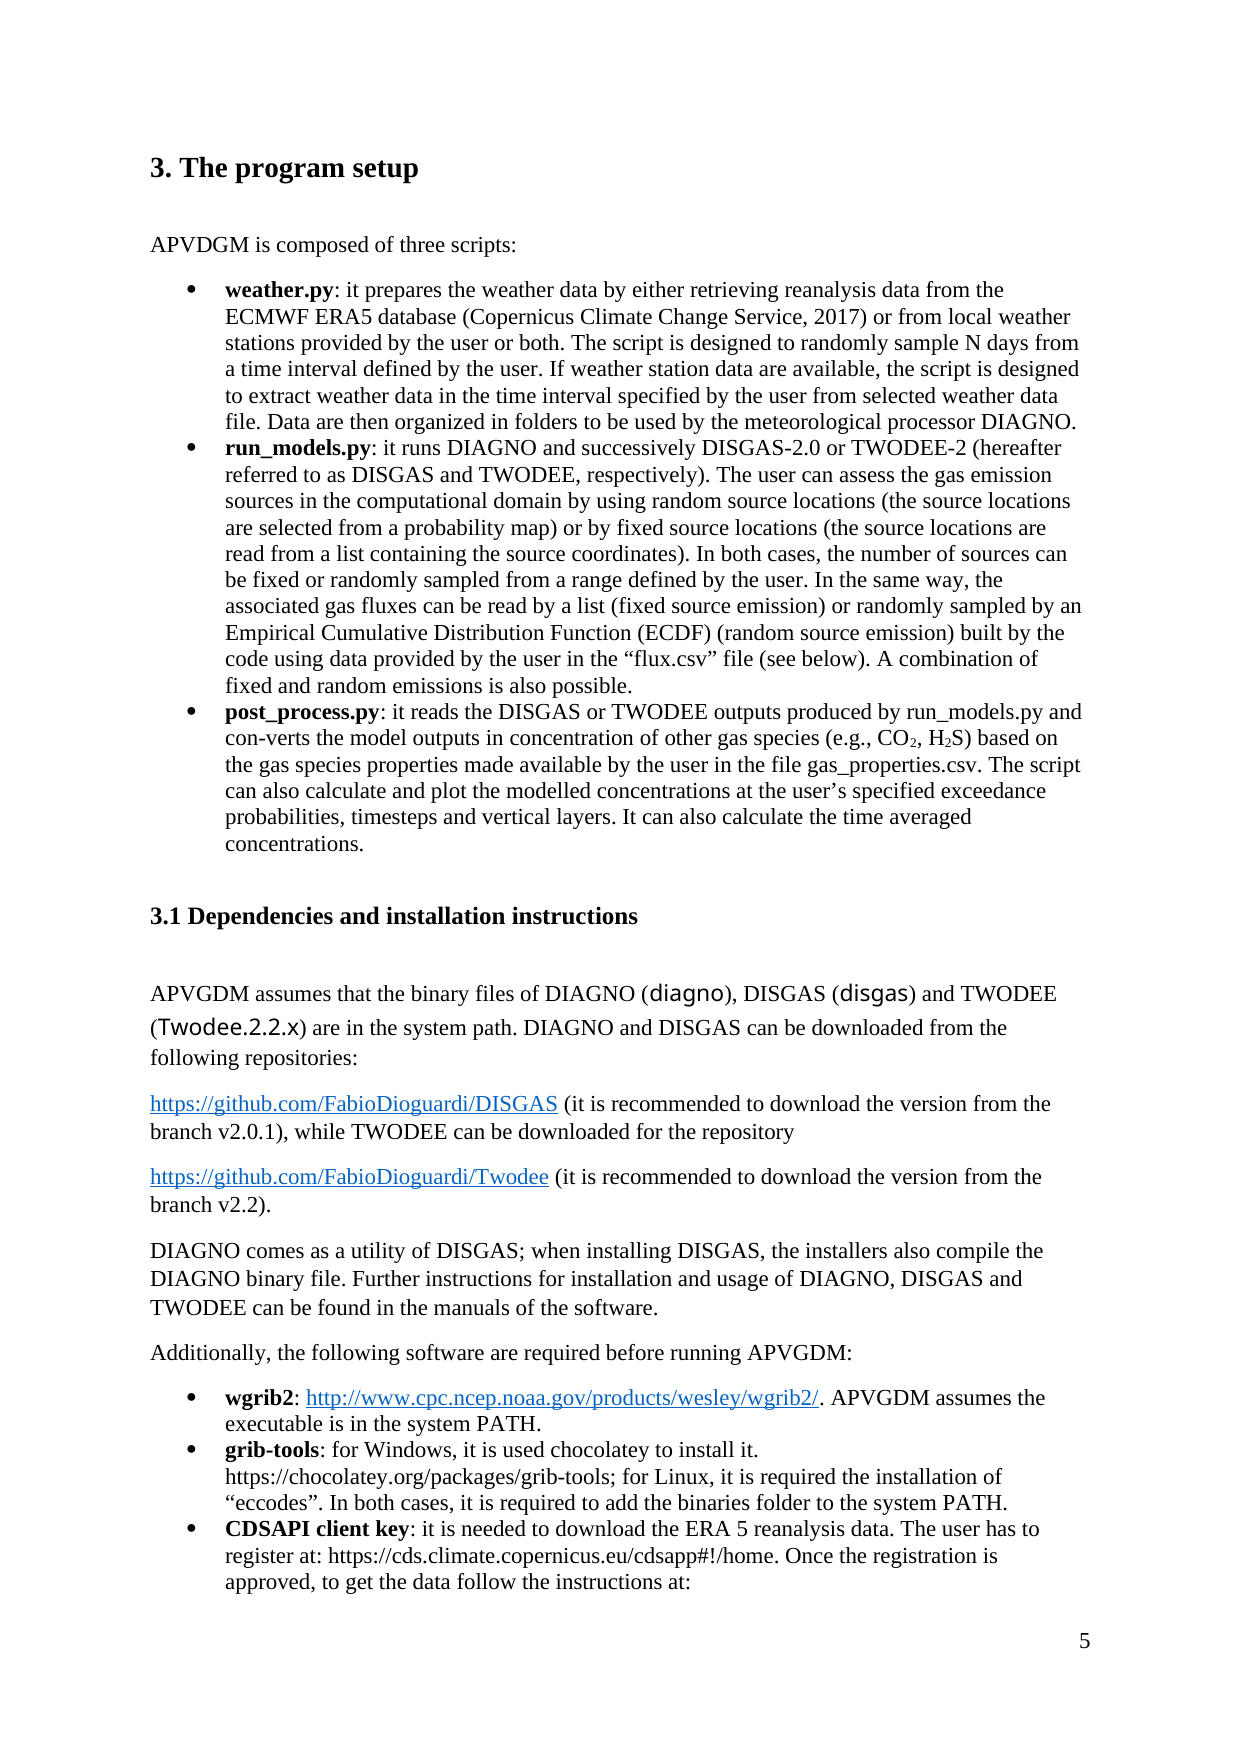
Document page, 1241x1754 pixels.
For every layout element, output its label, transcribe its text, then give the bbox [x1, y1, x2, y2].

list wgrib2: http://www.cpc.ncep.noaa.gov/products/wesley/wgrib2/. APVGDM assumes the executable is in the system PATH. [187, 1384, 1090, 1436]
text DIAGNO comes as a utility of DISGAS; when installing DISGAS, the installers also compile the DIAGNO binary file. Further instructions for installation and usage of DIAGNO, DISGAS and TWODEE can be found in the manuals of the software. [150, 1237, 1090, 1320]
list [187, 1516, 1090, 1594]
subtitle 3. The program setup [150, 150, 1090, 183]
subtitle 3.1 Dependencies and installation instructions [150, 901, 1090, 930]
list grib-tools: for Windows, it is used chocolatey to install it. https://chocolatey.org/packages/grib-tools; for Linux, it is required the installation of “eccodes”. In both cases, it is required to add the binaries folder to the system PATH. [187, 1436, 1090, 1516]
text Additionally, the following software are required before running APVGDM: [150, 1339, 1090, 1365]
list post_process.py: it reads the DISGAS or TWODEE outputs produced by run_models.py and con-verts the model outputs in concentration of other gas species (e.g., CO2, H2S) based on the gas species properties made available by the user in the file gas_properties.csv. The script can also calculate and plot the modelled concentrations at the user’s specified exceedance probabilities, timesteps and vertical layers. It can also calculate the time averaged concentrations. [187, 698, 1090, 856]
text https://github.com/FabioDioguardi/DISGAS (it is recommended to download the version from the branch v2.0.1), while TWODEE can be downloaded for the repository [150, 1089, 1090, 1144]
text APVGDM assumes that the binary files of DIAGNO (diagno), DISGAS (disgas) and TWODEE (Twodee.2.2.x) are in the system path. DIAGNO and DISGAS can be downloaded from the following repositories: [150, 977, 1090, 1071]
list weather.py: it prepares the weather data by either retrieving reanalysis data from the ECMWF ERA5 database (Copernicus Climate Change Service, 2017) or from local weather stations provided by the user or both. The script is designed to randomly sample N days from a time interval defined by the user. If weather station data are available, the script is designed to extract weather data in the time interval specified by the user from selected weather data file. Data are then organized in folders to be used by the meteorological processor DIAGNO. [187, 276, 1090, 434]
text APVDGM is composed of three scripts: [150, 231, 1090, 258]
text https://github.com/FabioDioguardi/Twodee (it is recommended to download the version from the branch v2.2). [150, 1163, 1090, 1218]
list run_models.py: it runs DIAGNO and successively DISGAS-2.0 or TWODEE-2 (hereafter referred to as DISGAS and TWODEE, respectively). The user can assess the gas emission sources in the computational domain by using random source locations (the source locations are selected from a probability map) or by fixed source locations (the source locations are read from a list containing the source coordinates). In both cases, the number of sources can be fixed or randomly sampled from a range defined by the user. In the same way, the associated gas fluxes can be read by a list (fixed source emission) or randomly sampled by an Empirical Cumulative Distribution Function (ECDF) (random source emission) built by the code using data provided by the user in the “flux.csv” file (see below). A combination of fixed and random emissions is also possible. [187, 434, 1090, 698]
